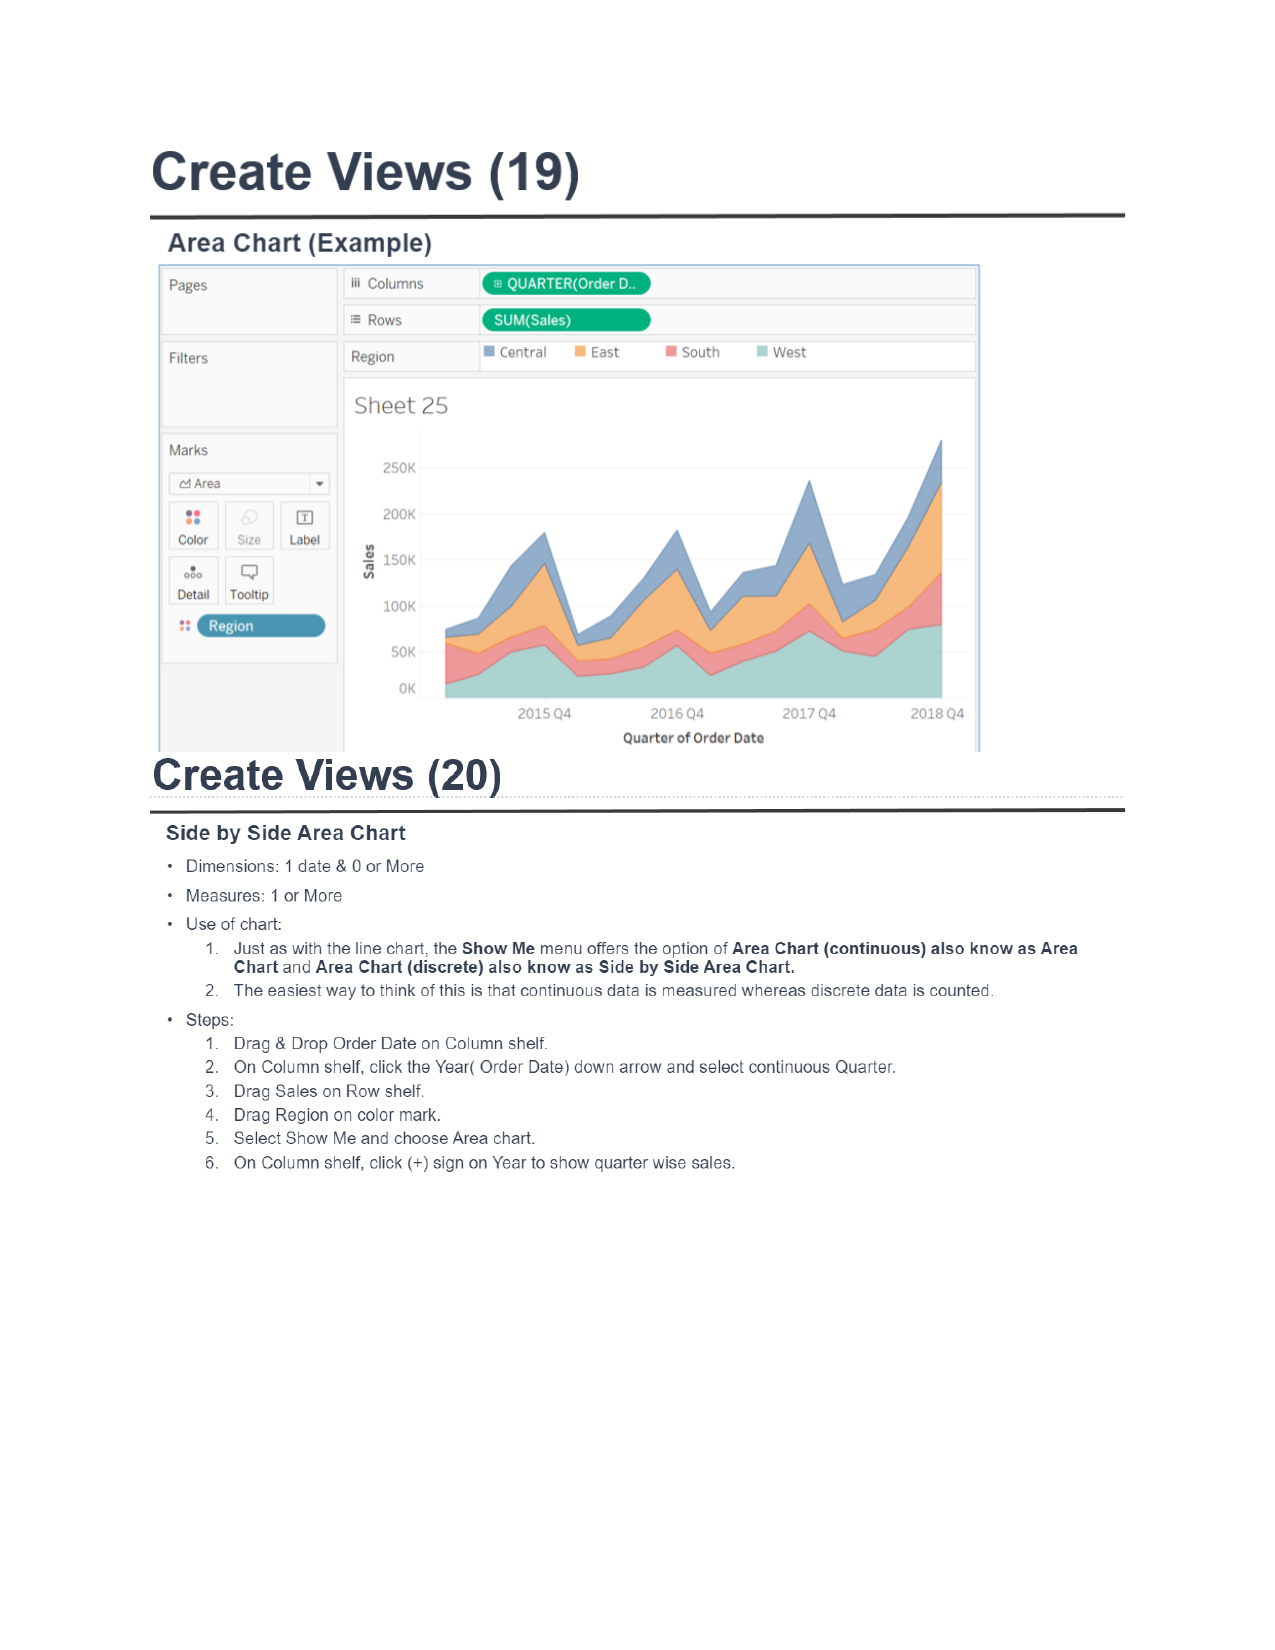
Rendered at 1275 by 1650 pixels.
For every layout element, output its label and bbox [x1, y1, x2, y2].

picture [150, 150, 1125, 752]
picture [150, 756, 1125, 1179]
